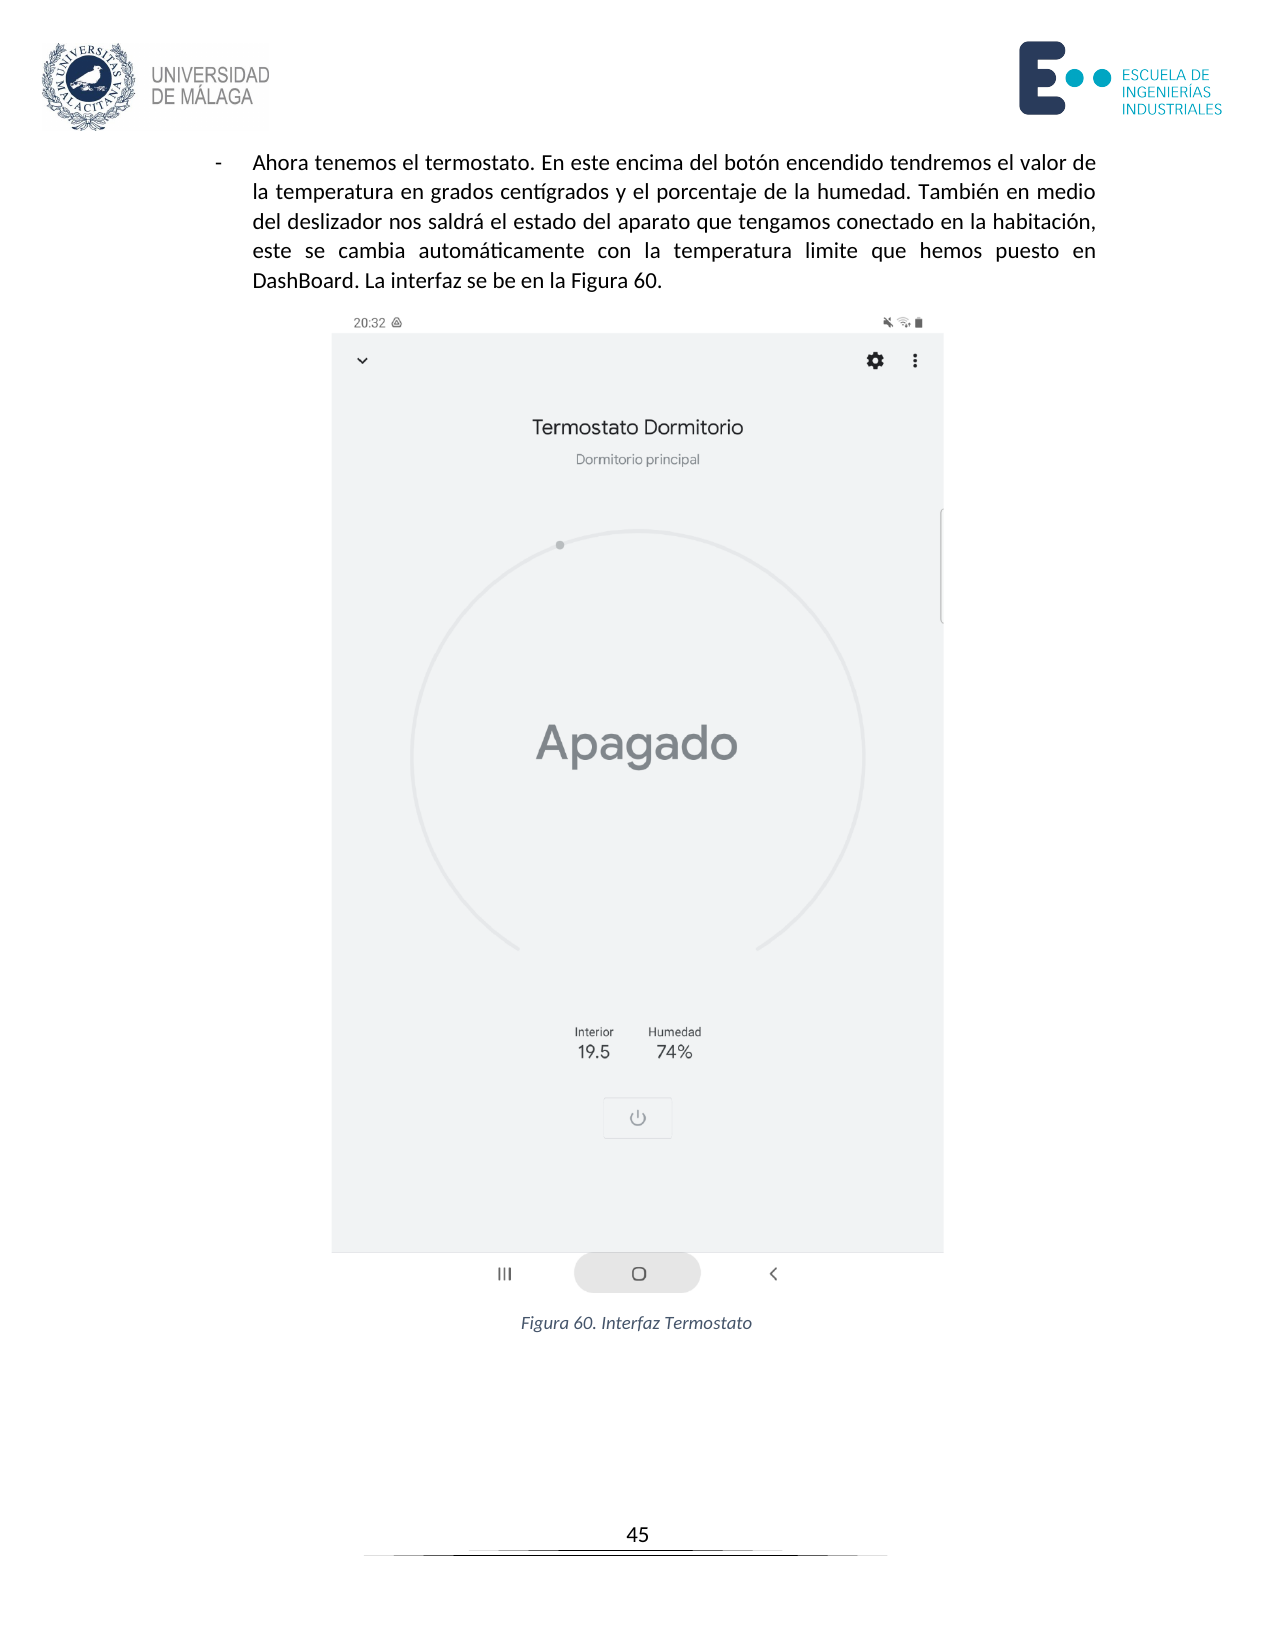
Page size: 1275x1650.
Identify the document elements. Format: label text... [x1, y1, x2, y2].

picture [41, 43, 269, 131]
picture [999, 21, 1242, 135]
list Ahora tenemos el termostato. En este encima del botón encendido tendremos el valor de la temperatura en grados centígrados y el porcentaje de la humedad. También en medio del deslizador nos saldrá el estado del aparato que tengamos conectado en la habitación, este se cambia automáticamente con la temperatura limite que hemos puesto en DashBoard. La interfaz se be en la Figura 60. [215, 148, 1098, 294]
picture [331, 312, 944, 1293]
text Figura 60. Interfaz Termostato [177, 1311, 1098, 1334]
